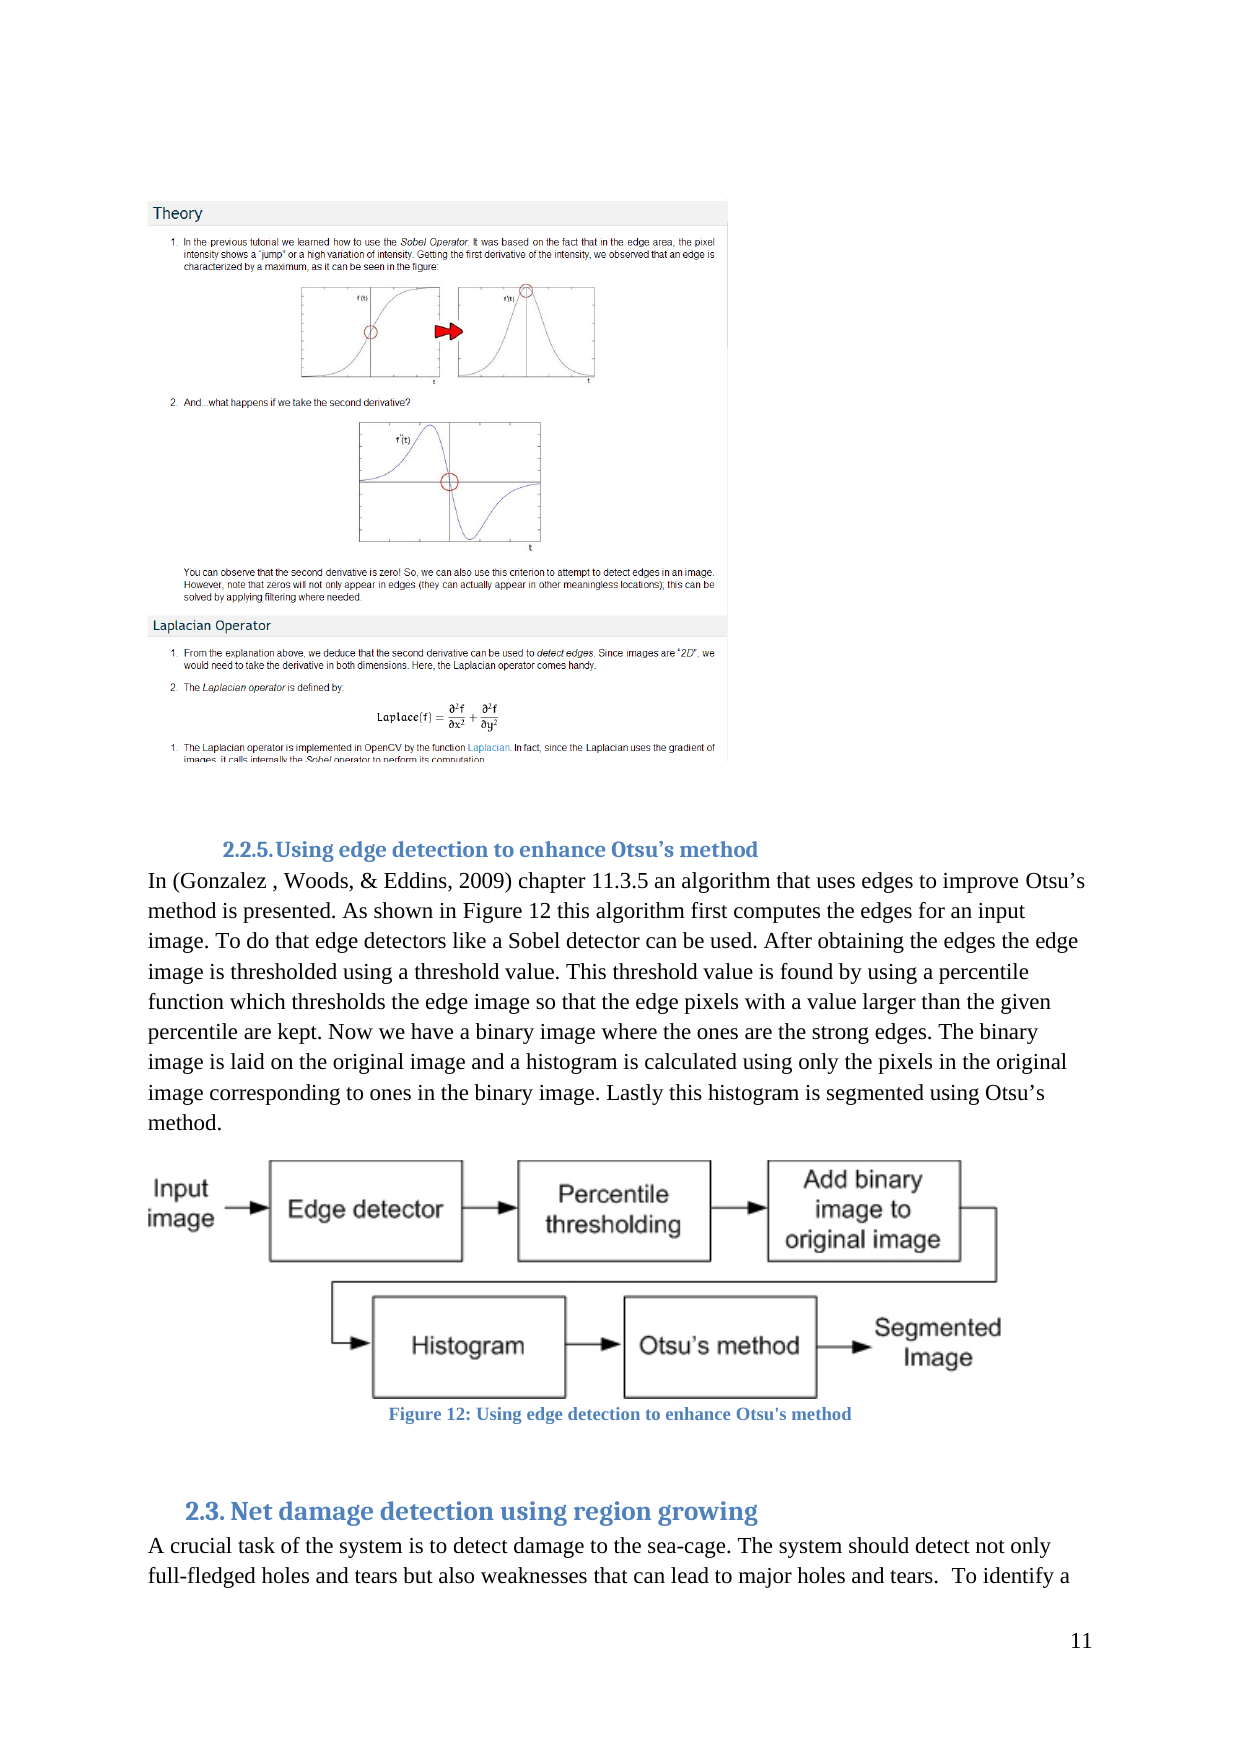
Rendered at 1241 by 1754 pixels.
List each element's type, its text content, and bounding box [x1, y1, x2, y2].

picture [147, 1160, 1004, 1399]
subtitle Using edge detection to enhance Otsu’s method [223, 837, 1093, 863]
text Figure 12: Using edge detection to enhance Otsu's method [148, 1403, 1093, 1424]
picture [147, 198, 728, 762]
subtitle Net damage detection using region growing [185, 1496, 1093, 1527]
text In chapter 11.3.5 an algorithm that uses edges to improve Otsu’s method is presented. As shown in Figure 12 this algorithm first computes the edges for an input image. To do that edge detectors like a Sobel detector can be used. After obtaining the edges the edge image is thresholded using a threshold value. This threshold value is found by using a percentile function which thresholds the edge image so that the edge pixels with a value larger than the given percentile are kept. Now we have a binary image where the ones are the strong edges. The binary image is laid on the original image and a histogram is calculated using only the pixels in the original image corresponding to ones in the binary image. Lastly this histogram is segmented using Otsu’s method. [148, 867, 1093, 1135]
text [148, 1532, 1093, 1588]
